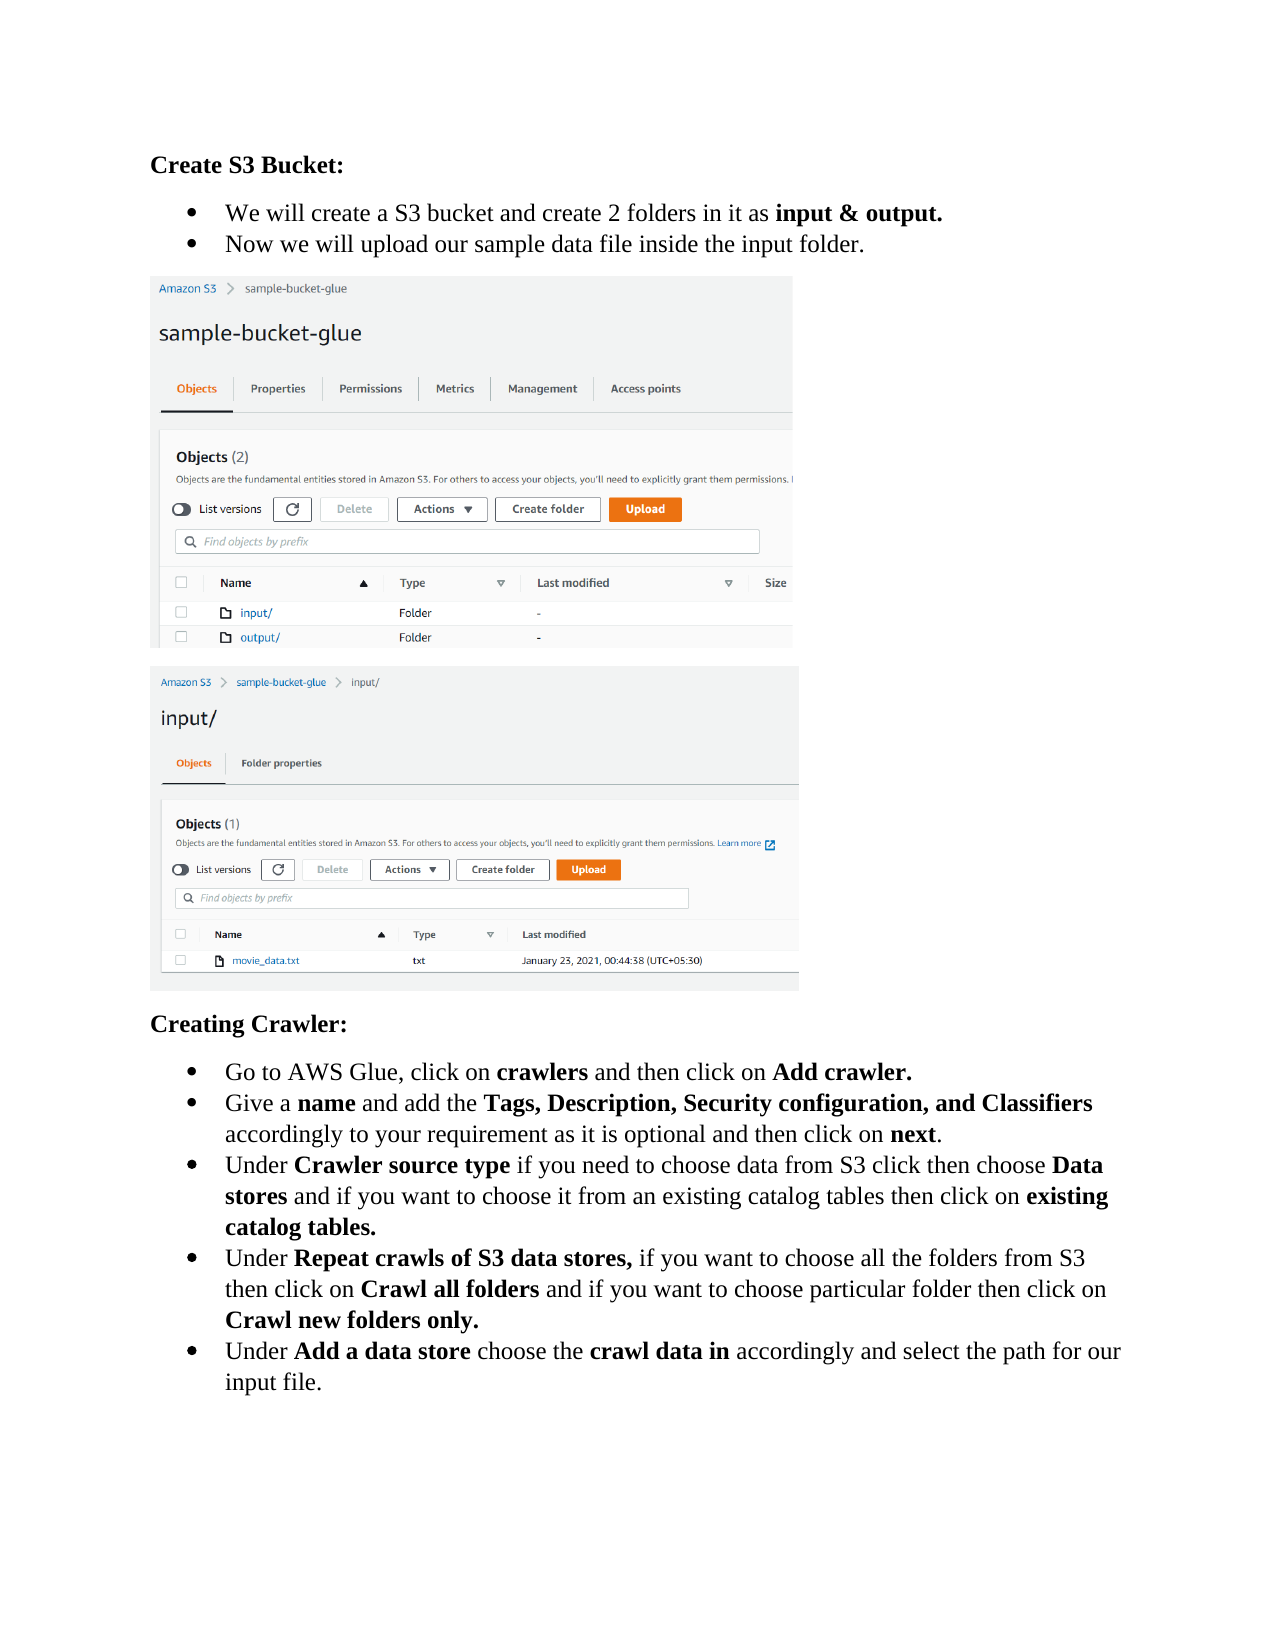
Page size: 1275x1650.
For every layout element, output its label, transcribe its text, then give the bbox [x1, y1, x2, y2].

list Go to AWS Glue, click on crawlers and then click on Add crawler. [187, 1057, 1125, 1085]
text Create S3 Bucket: [150, 150, 1125, 179]
list We will create a S3 bucket and create 2 folders in it as input & output. [187, 198, 1125, 226]
picture [150, 276, 793, 648]
list Under Repeat crawls of S3 data stores, if you want to choose all the folders from S3 then click on Crawl all folders and if you want to choose particular folder then click on Crawl new folders only. [187, 1243, 1125, 1334]
list Under Crawler source type if you need to choose data from S3 click then choose Data stores and if you want to choose it from an existing catalog tables then click on existing catalog tables. [187, 1150, 1125, 1241]
picture [150, 666, 799, 991]
list Give a name and add the Tags, Description, Security configuration, and Classifiers accordingly to your requirement as it is optional and then click on next. [187, 1088, 1125, 1147]
list Under Add a data store choose the crawl data in accordingly and select the path for our input file. [187, 1336, 1125, 1396]
list Now we will upload our sample data file inside the input folder. [187, 229, 1125, 257]
text Creating Crawler: [150, 1009, 1125, 1038]
